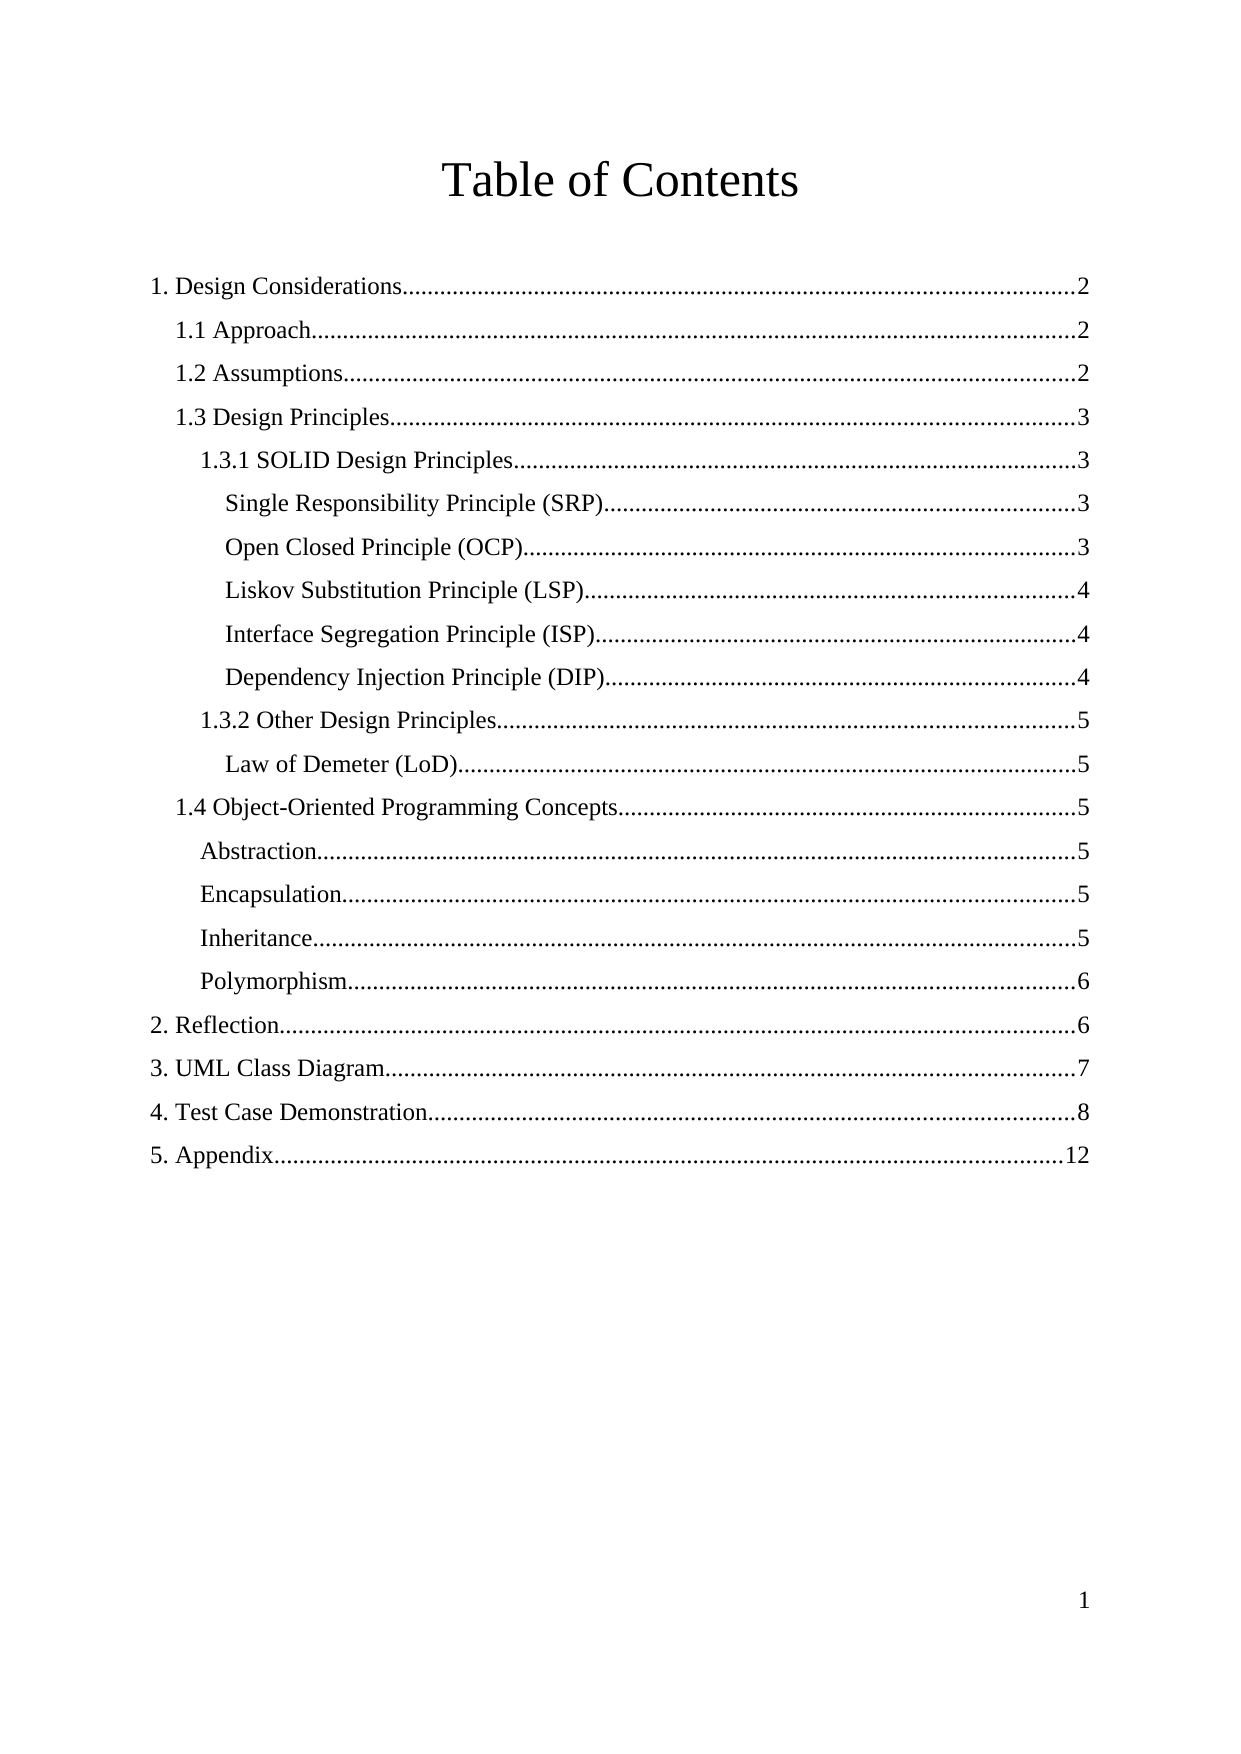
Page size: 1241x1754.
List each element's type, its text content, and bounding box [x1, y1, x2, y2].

title Table of Contents [150, 150, 1090, 207]
